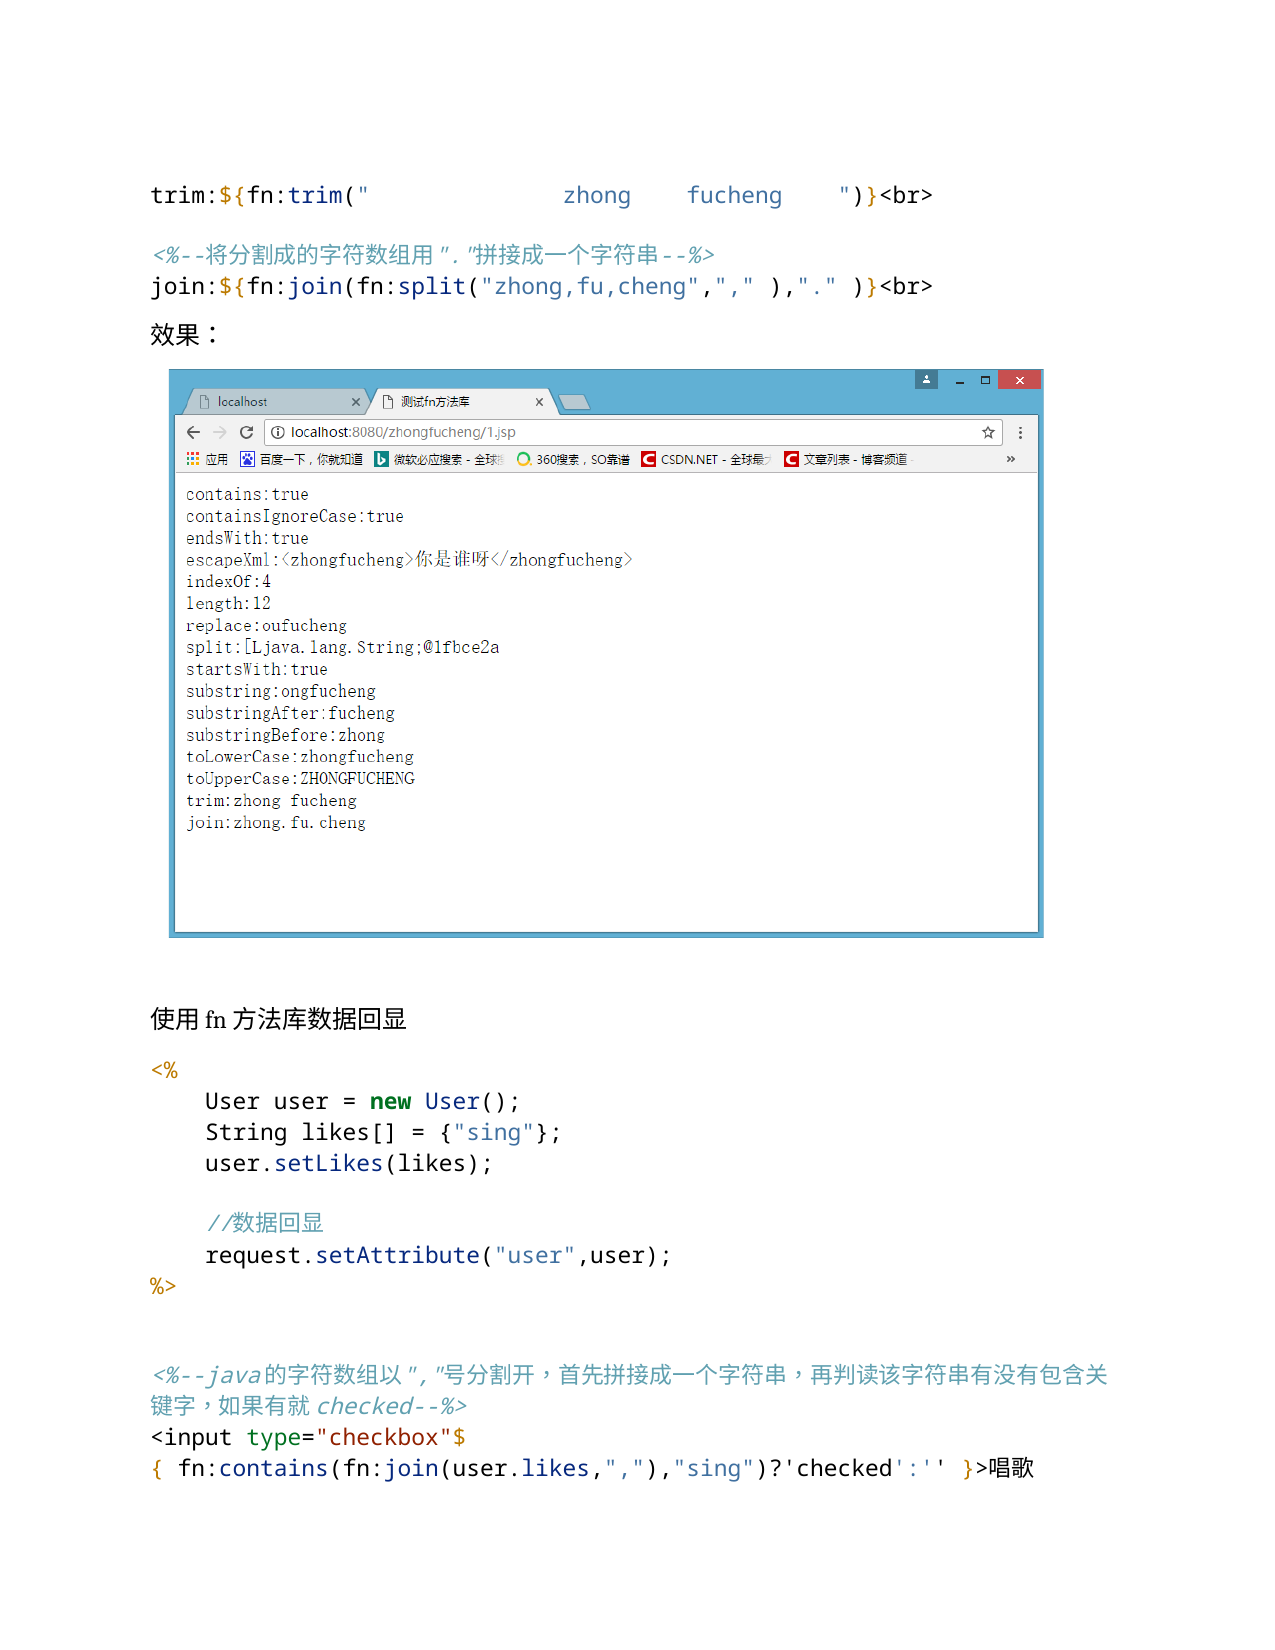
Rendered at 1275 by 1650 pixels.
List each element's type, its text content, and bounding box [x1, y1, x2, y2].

text 效果： [150, 322, 1125, 351]
text 使用fn方法库数据回显 [150, 1006, 1125, 1035]
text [150, 1053, 1125, 1483]
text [150, 150, 1125, 301]
picture [168, 369, 1044, 938]
